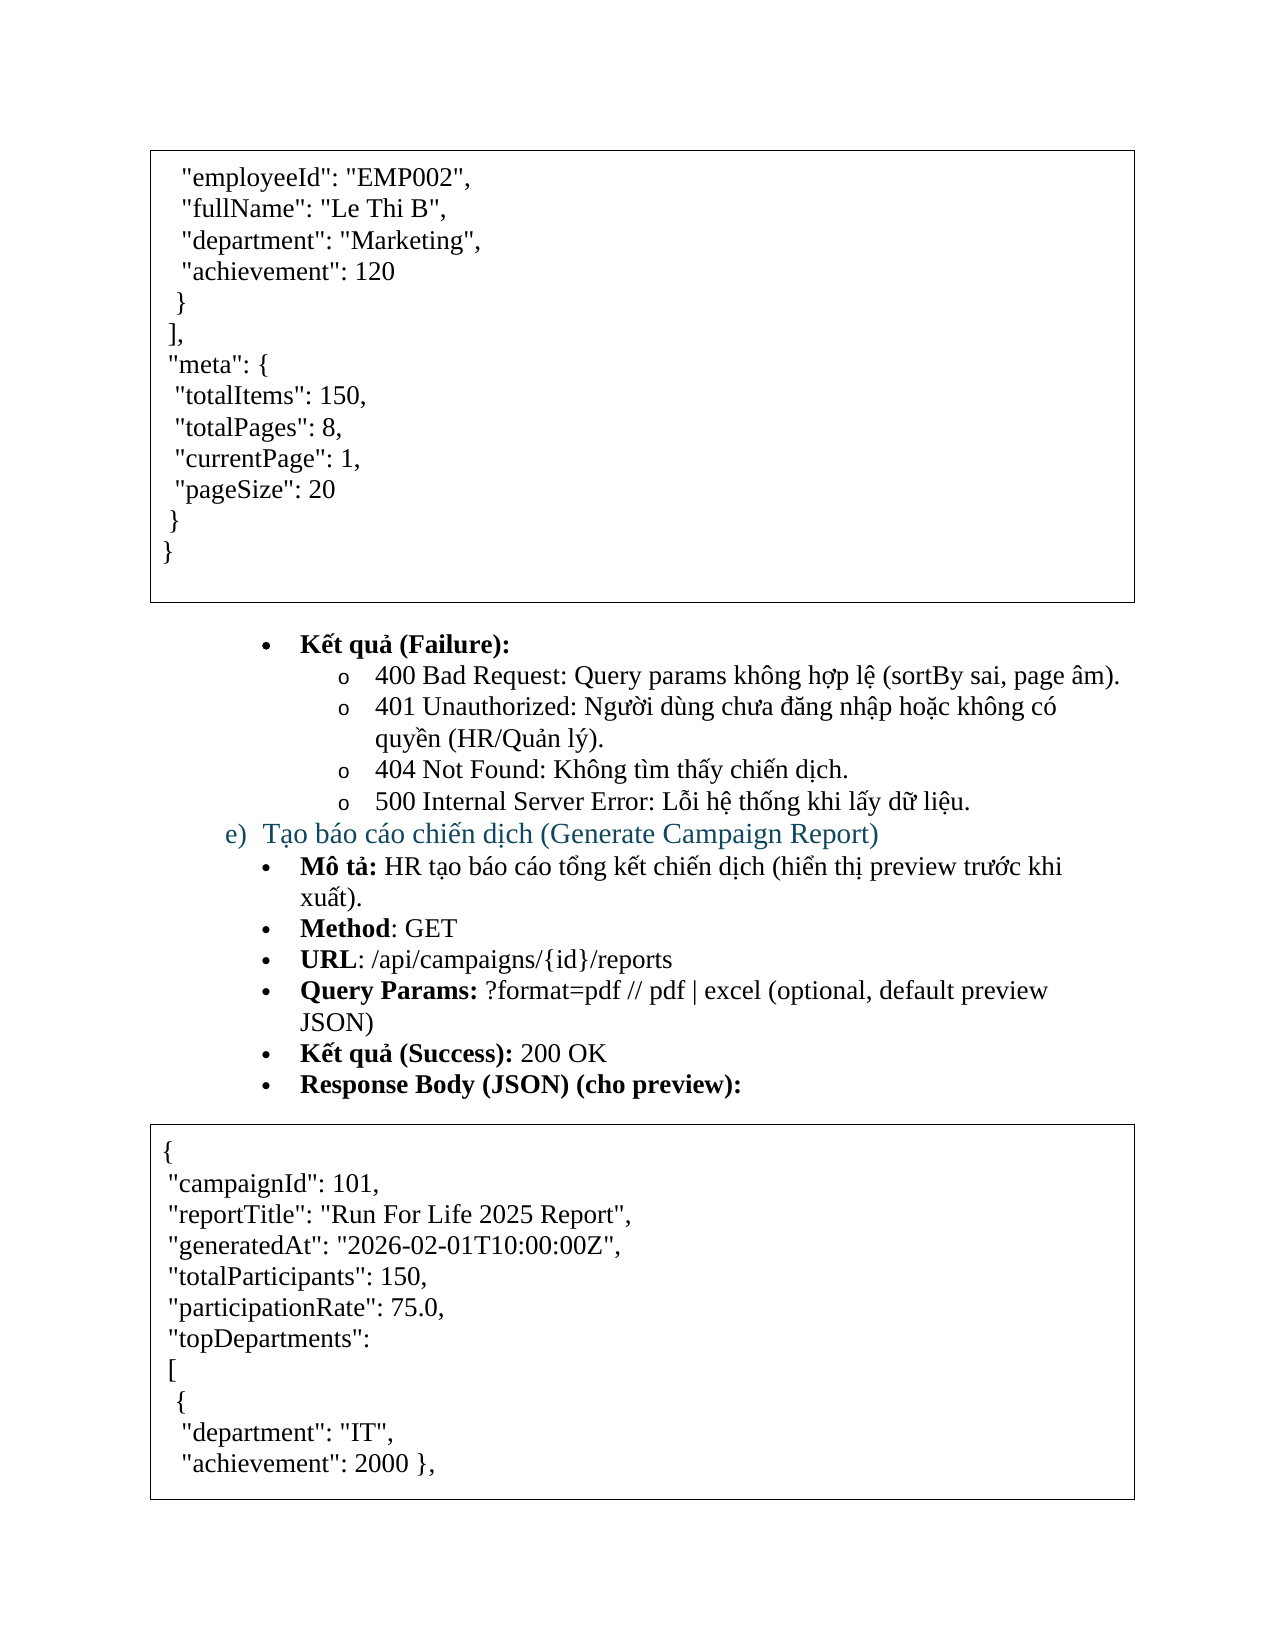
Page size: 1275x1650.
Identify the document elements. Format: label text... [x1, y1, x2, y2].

list Query Params: ?format=pdf // pdf | excel (optional, default preview JSON) [262, 974, 1125, 1037]
list Method: GET [262, 912, 1125, 943]
list 404 Not Found: Không tìm thấy chiến dịch. [337, 753, 1125, 785]
list 401 Unauthorized: Người dùng chưa đăng nhập hoặc không có quyền (HR/Quản lý). [337, 691, 1125, 753]
list 400 Bad Request: Query params không hợp lệ (sortBy sai, page âm). [337, 659, 1125, 691]
list Kết quả (Success): 200 OK [262, 1037, 1125, 1068]
list URL: /api/campaigns/{id}/reports [262, 943, 1125, 974]
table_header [151, 151, 1134, 602]
subtitle Tạo báo cáo chiến dịch (Generate Campaign Report) [225, 816, 1125, 850]
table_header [151, 1125, 1134, 1499]
list Mô tả: HR tạo báo cáo tổng kết chiến dịch (hiển thị preview trước khi xuất). [262, 850, 1125, 912]
list Kết quả (Failure): [262, 628, 1125, 659]
list 500 Internal Server Error: Lỗi hệ thống khi lấy dữ liệu. [337, 785, 1125, 816]
list Response Body (JSON) (cho preview): [262, 1068, 1125, 1099]
